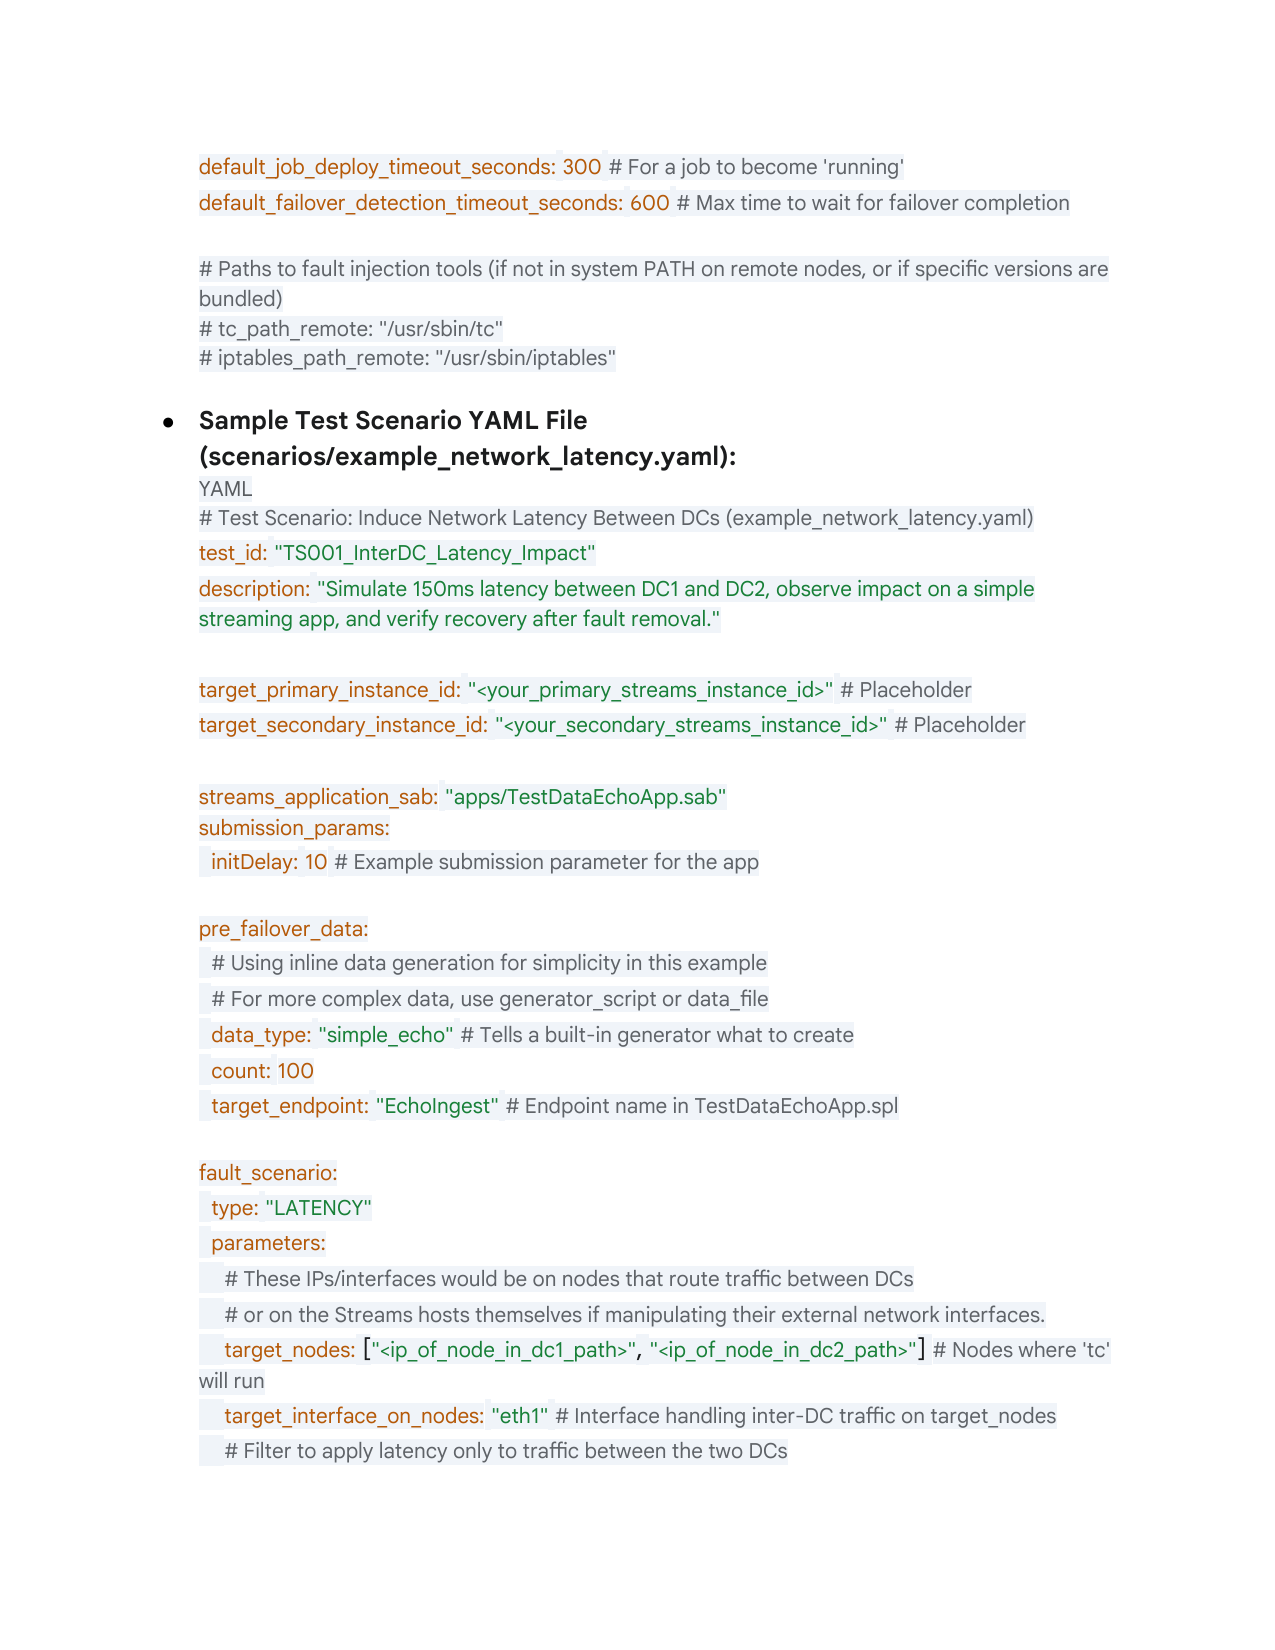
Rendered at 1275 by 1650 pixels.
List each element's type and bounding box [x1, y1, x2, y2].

list [161, 405, 1125, 1466]
list [161, 150, 1125, 402]
